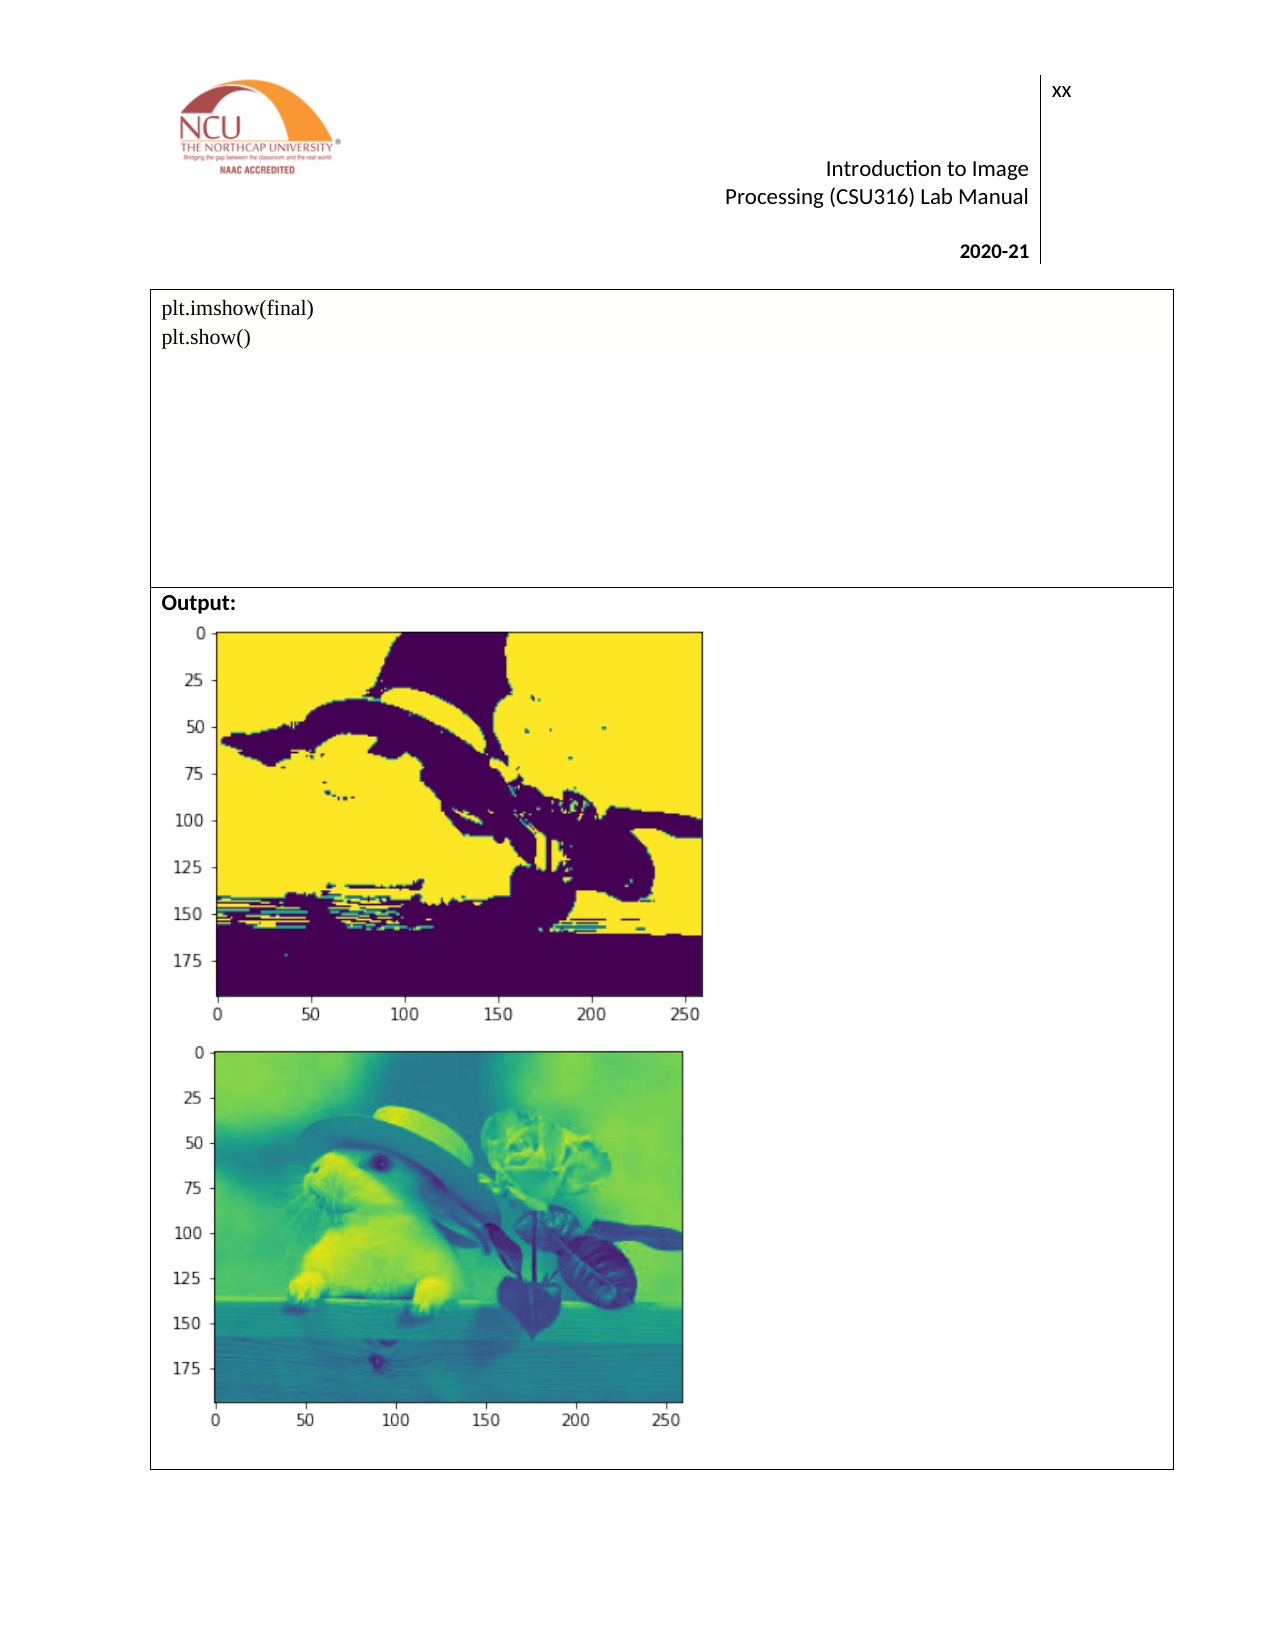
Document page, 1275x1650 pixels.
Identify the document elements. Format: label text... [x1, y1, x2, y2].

picture [177, 75, 342, 177]
picture [161, 615, 712, 1441]
table_cell Output: [151, 588, 1173, 1468]
